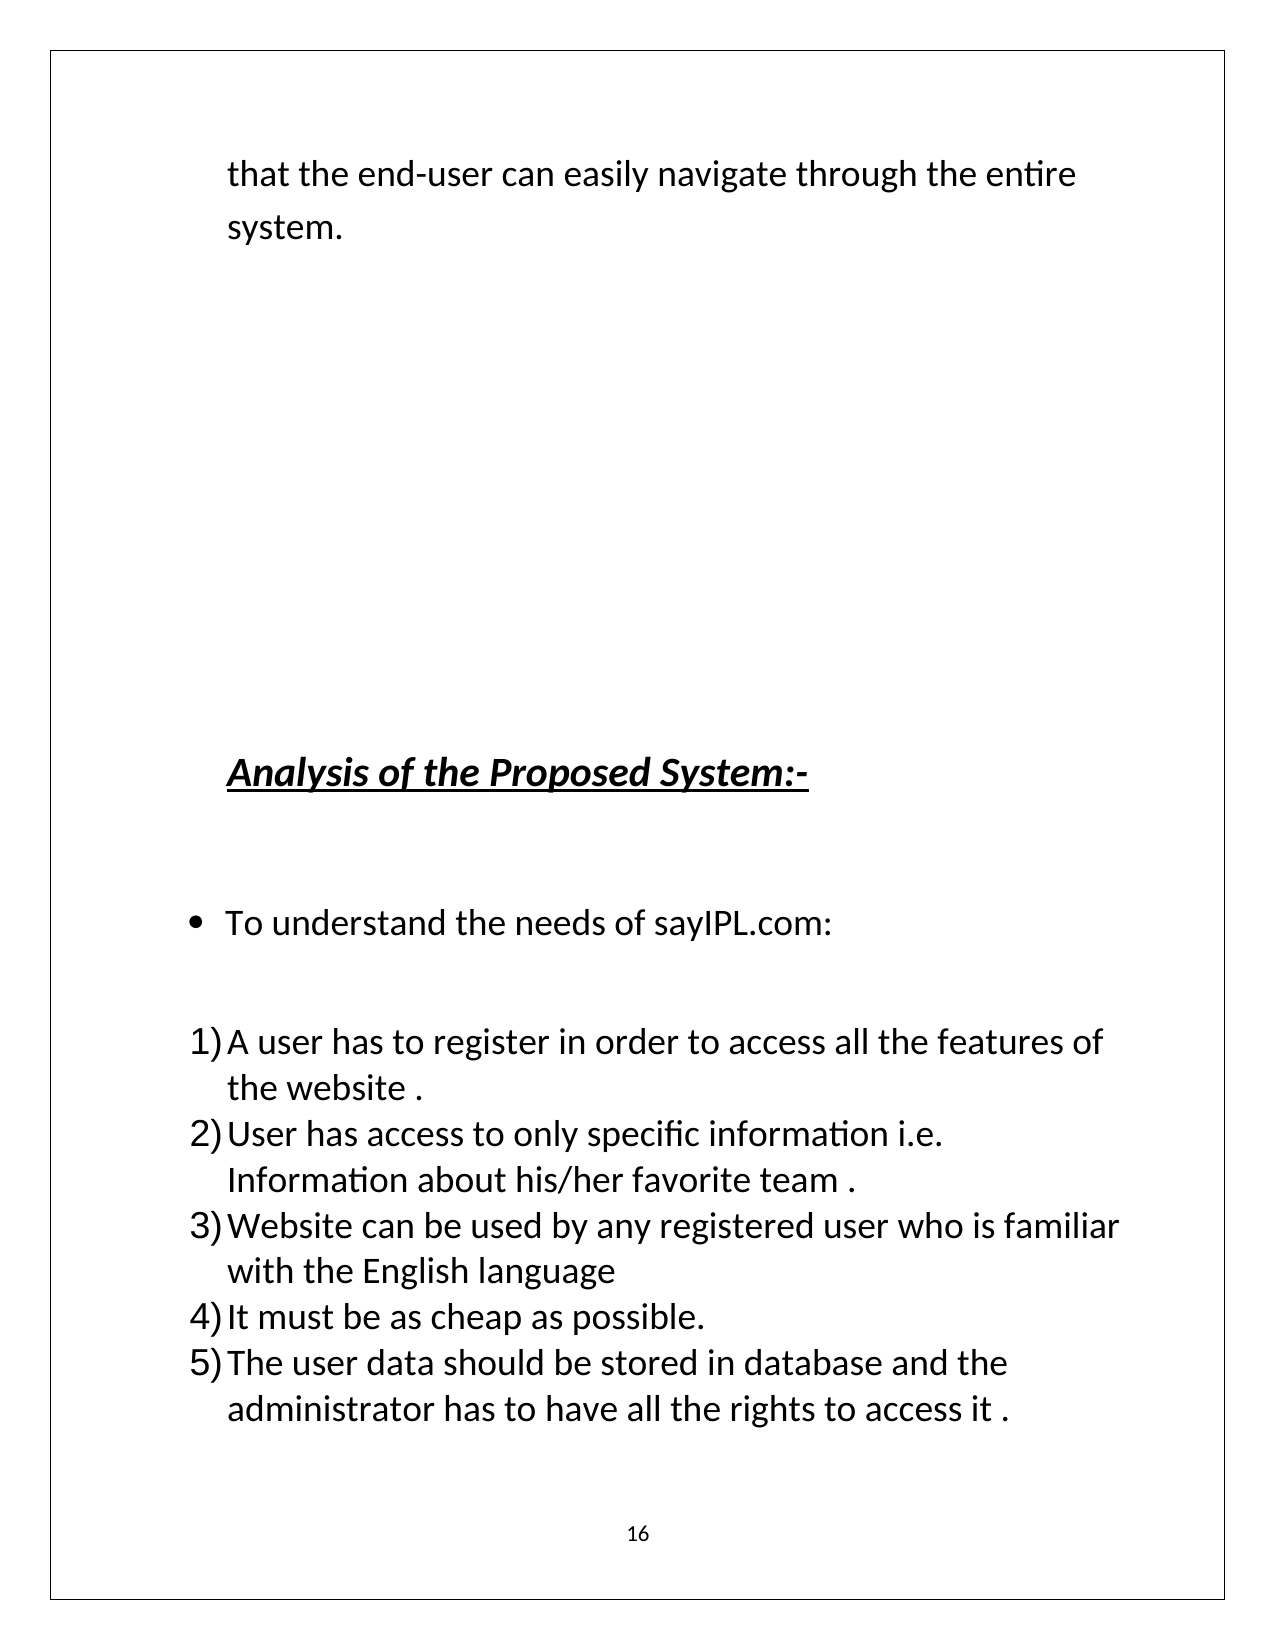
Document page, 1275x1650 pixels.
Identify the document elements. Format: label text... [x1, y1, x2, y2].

list To understand the needs of sayIPL.com: [189, 899, 1125, 945]
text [227, 150, 1125, 248]
list Website can be used by any registered user who is familiar with the English language [189, 1202, 1125, 1293]
list The user data should be stored in database and the administrator has to have all the rights to access it . [189, 1339, 1125, 1431]
text Analysis of the Proposed System:- [227, 746, 1125, 797]
list User has access to only specific information i.e. Information about his/her favorite team . [189, 1110, 1125, 1202]
list It must be as cheap as possible. [189, 1293, 1125, 1339]
list A user has to register in order to access all the features of the website . [189, 1018, 1125, 1110]
